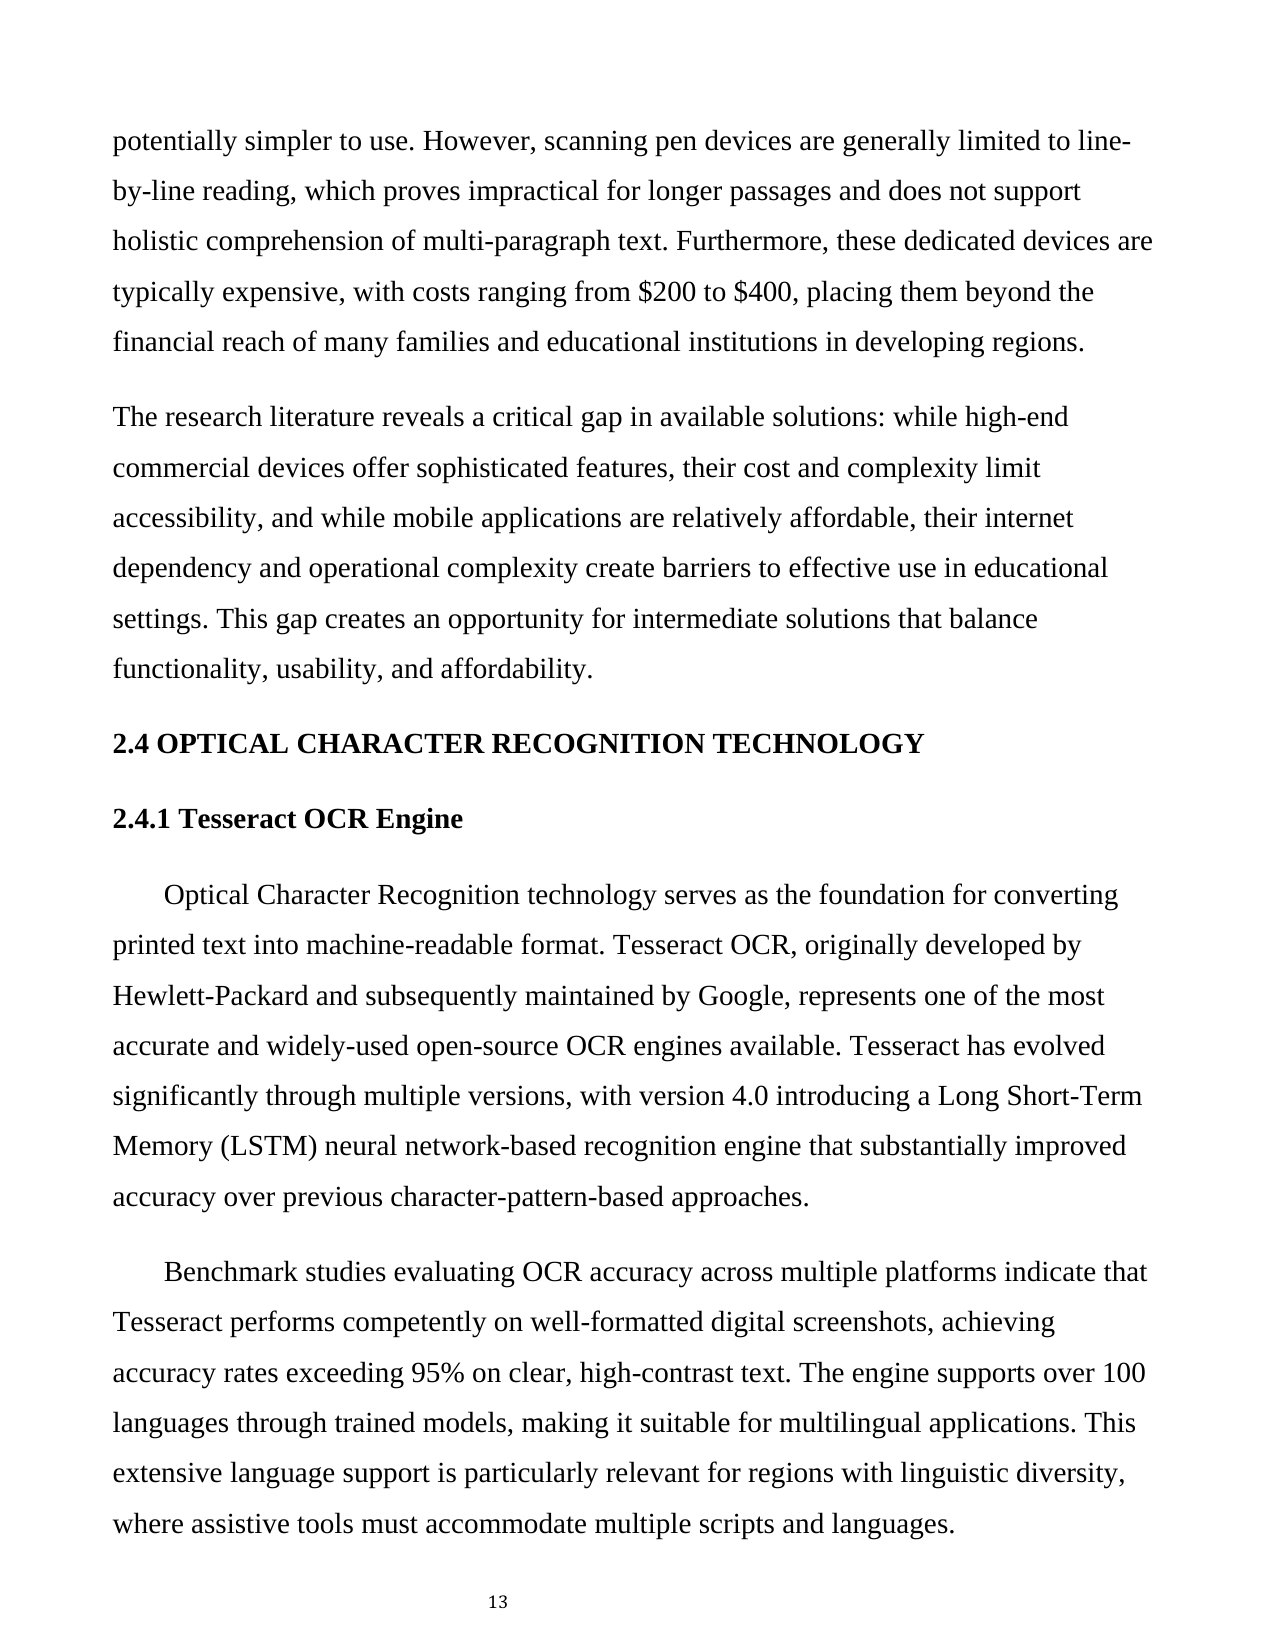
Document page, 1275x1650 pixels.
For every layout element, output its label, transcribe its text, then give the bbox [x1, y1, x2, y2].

text Optical Character Recognition technology serves as the foundation for converting printed text into machine-readable format. Tesseract OCR, originally developed by Hewlett-Packard and subsequently maintained by Google, represents one of the most accurate and widely-used open-source OCR engines available. Tesseract has evolved significantly through multiple versions, with version 4.0 introducing a Long Short-Term Memory (LSTM) neural network-based recognition engine that substantially improved accuracy over previous character-pattern-based approaches. [112, 877, 1162, 1212]
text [112, 123, 1162, 358]
subtitle 2.4 OPTICAL CHARACTER RECOGNITION TECHNOLOGY [112, 726, 1162, 760]
text The research literature reveals a critical gap in available solutions: while high-end commercial devices offer sophisticated features, their cost and complexity limit accessibility, and while mobile applications are relatively affordable, their internet dependency and operational complexity create barriers to effective use in educational settings. This gap creates an opportunity for intermediate solutions that balance functionality, usability, and affordability. [112, 399, 1162, 684]
text Benchmark studies evaluating OCR accuracy across multiple platforms indicate that Tesseract performs competently on well-formatted digital screenshots, achieving accuracy rates exceeding 95% on clear, high-contrast text. The engine supports over 100 languages through trained models, making it suitable for multilingual applications. This extensive language support is particularly relevant for regions with linguistic diversity, where assistive tools must accommodate multiple scripts and languages. [112, 1254, 1162, 1539]
subtitle 2.4.1 Tesseract OCR Engine [112, 802, 1162, 835]
